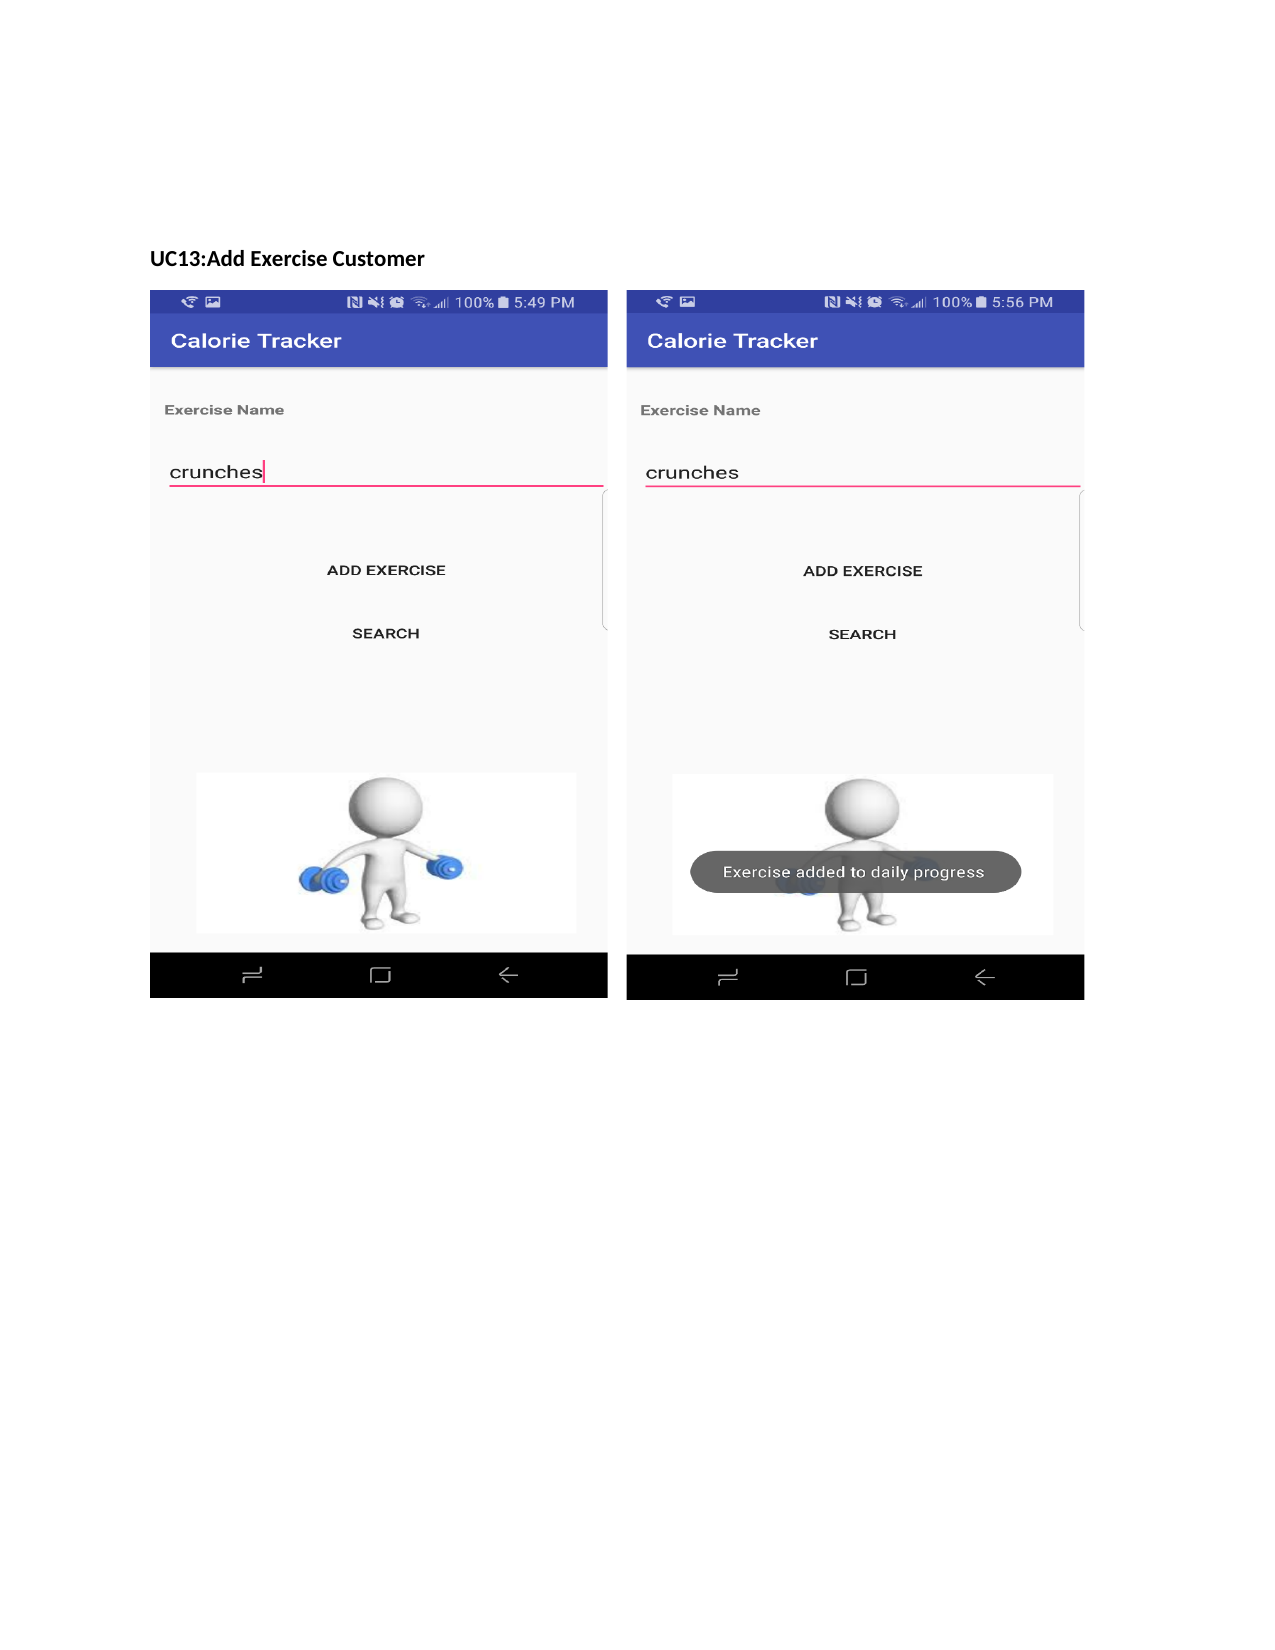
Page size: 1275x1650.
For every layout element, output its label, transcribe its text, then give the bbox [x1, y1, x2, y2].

text UC13:Add Exercise Customer [150, 244, 1125, 272]
picture [626, 290, 1085, 1000]
picture [150, 290, 608, 998]
